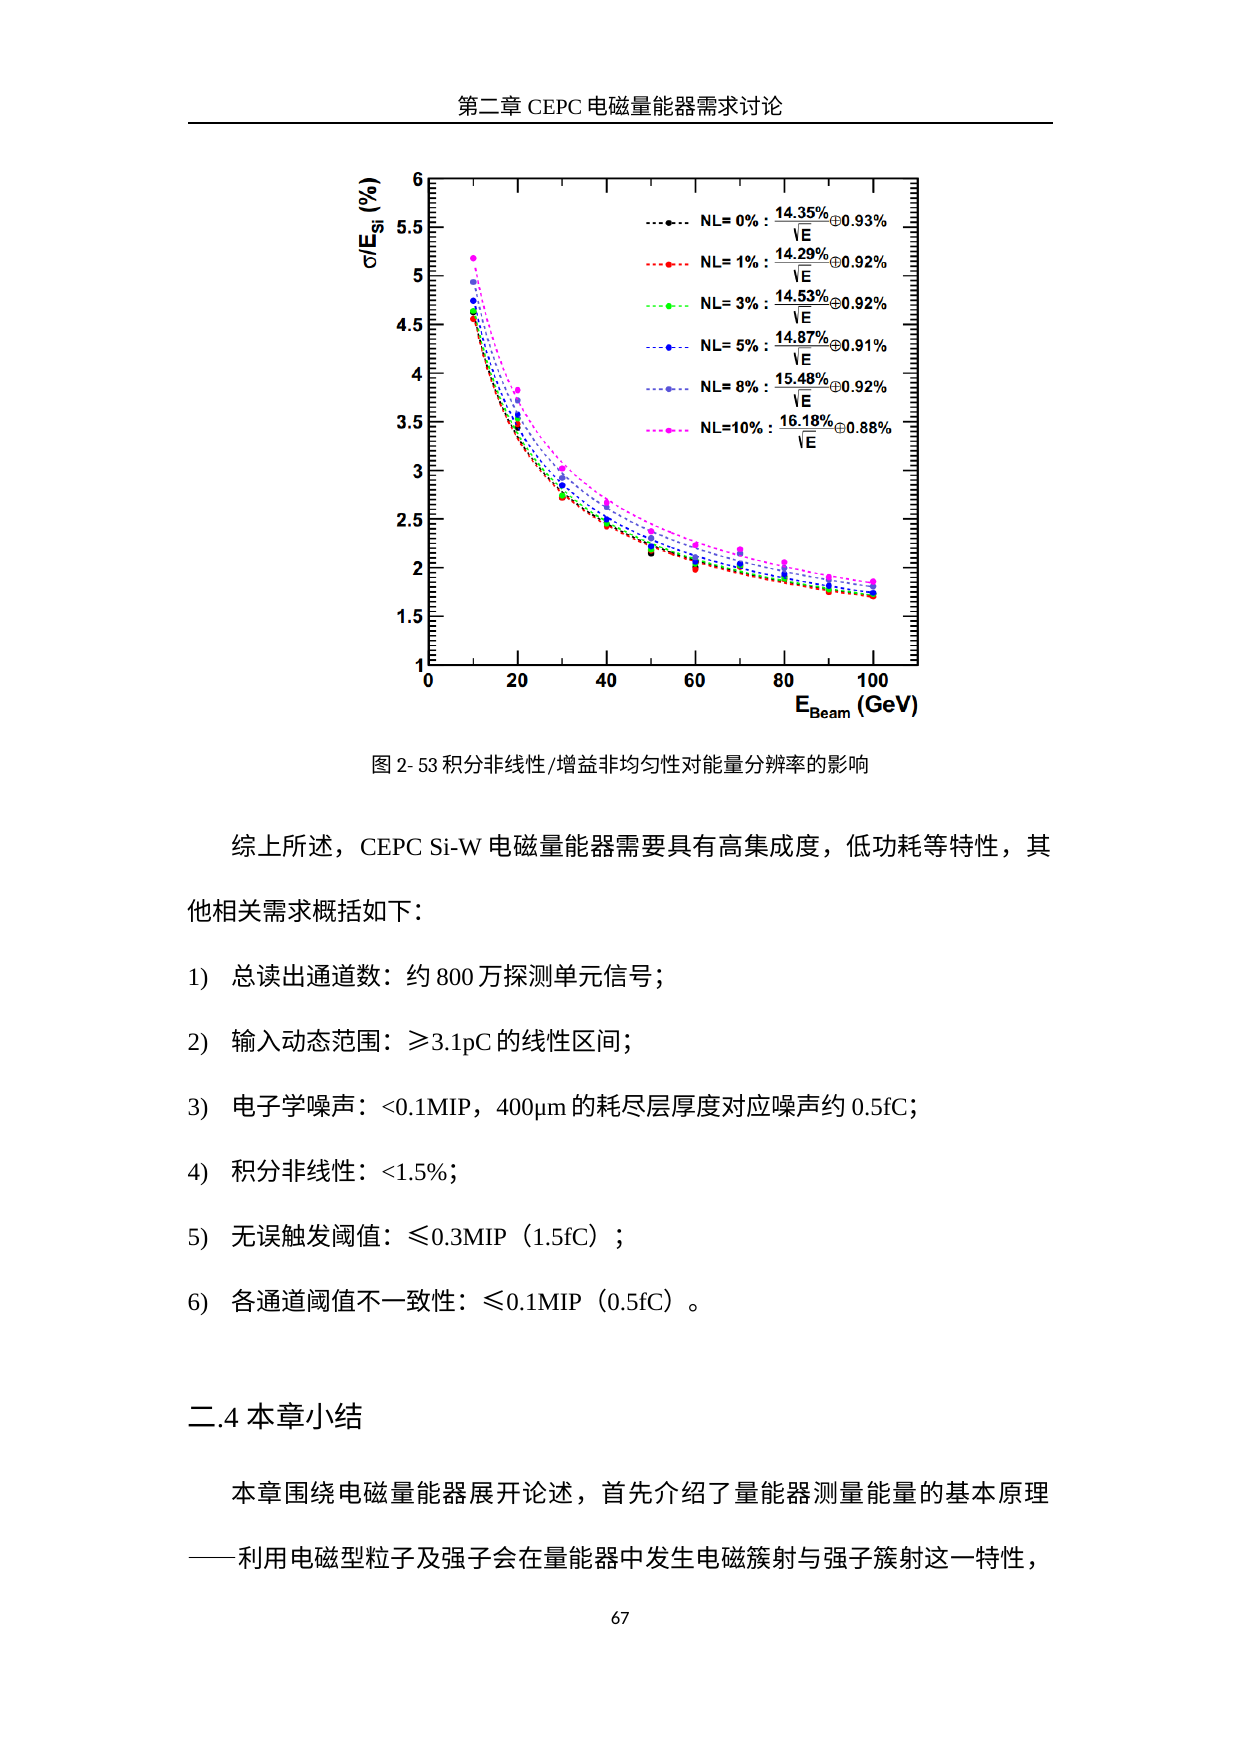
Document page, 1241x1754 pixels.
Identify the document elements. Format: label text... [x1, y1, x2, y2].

text 图 2- 53 积分非线性/增益非均匀性对能量分辨率的影响 [187, 747, 1053, 779]
list 电子学噪声：<0.1MIP，400μm的耗尽层厚度对应噪声约0.5fC； [187, 1072, 1053, 1137]
list 总读出通道数：约800万探测单元信号； [187, 942, 1053, 1007]
list 积分非线性：<1.5%； [187, 1137, 1053, 1202]
list 无误触发阈值：≤0.3MIP（1.5fC）； [187, 1202, 1053, 1267]
text 综上所述，CEPC Si-W电磁量能器需要具有高集成度，低功耗等特性，其他相关需求概括如下： [187, 812, 1053, 942]
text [187, 1459, 1053, 1589]
list 各通道阈值不一致性：≤0.1MIP（0.5fC）。 [187, 1267, 1053, 1332]
picture [355, 162, 929, 722]
subtitle 本章小结 [187, 1382, 1053, 1447]
list 输入动态范围：≥3.1pC的线性区间； [187, 1007, 1053, 1072]
